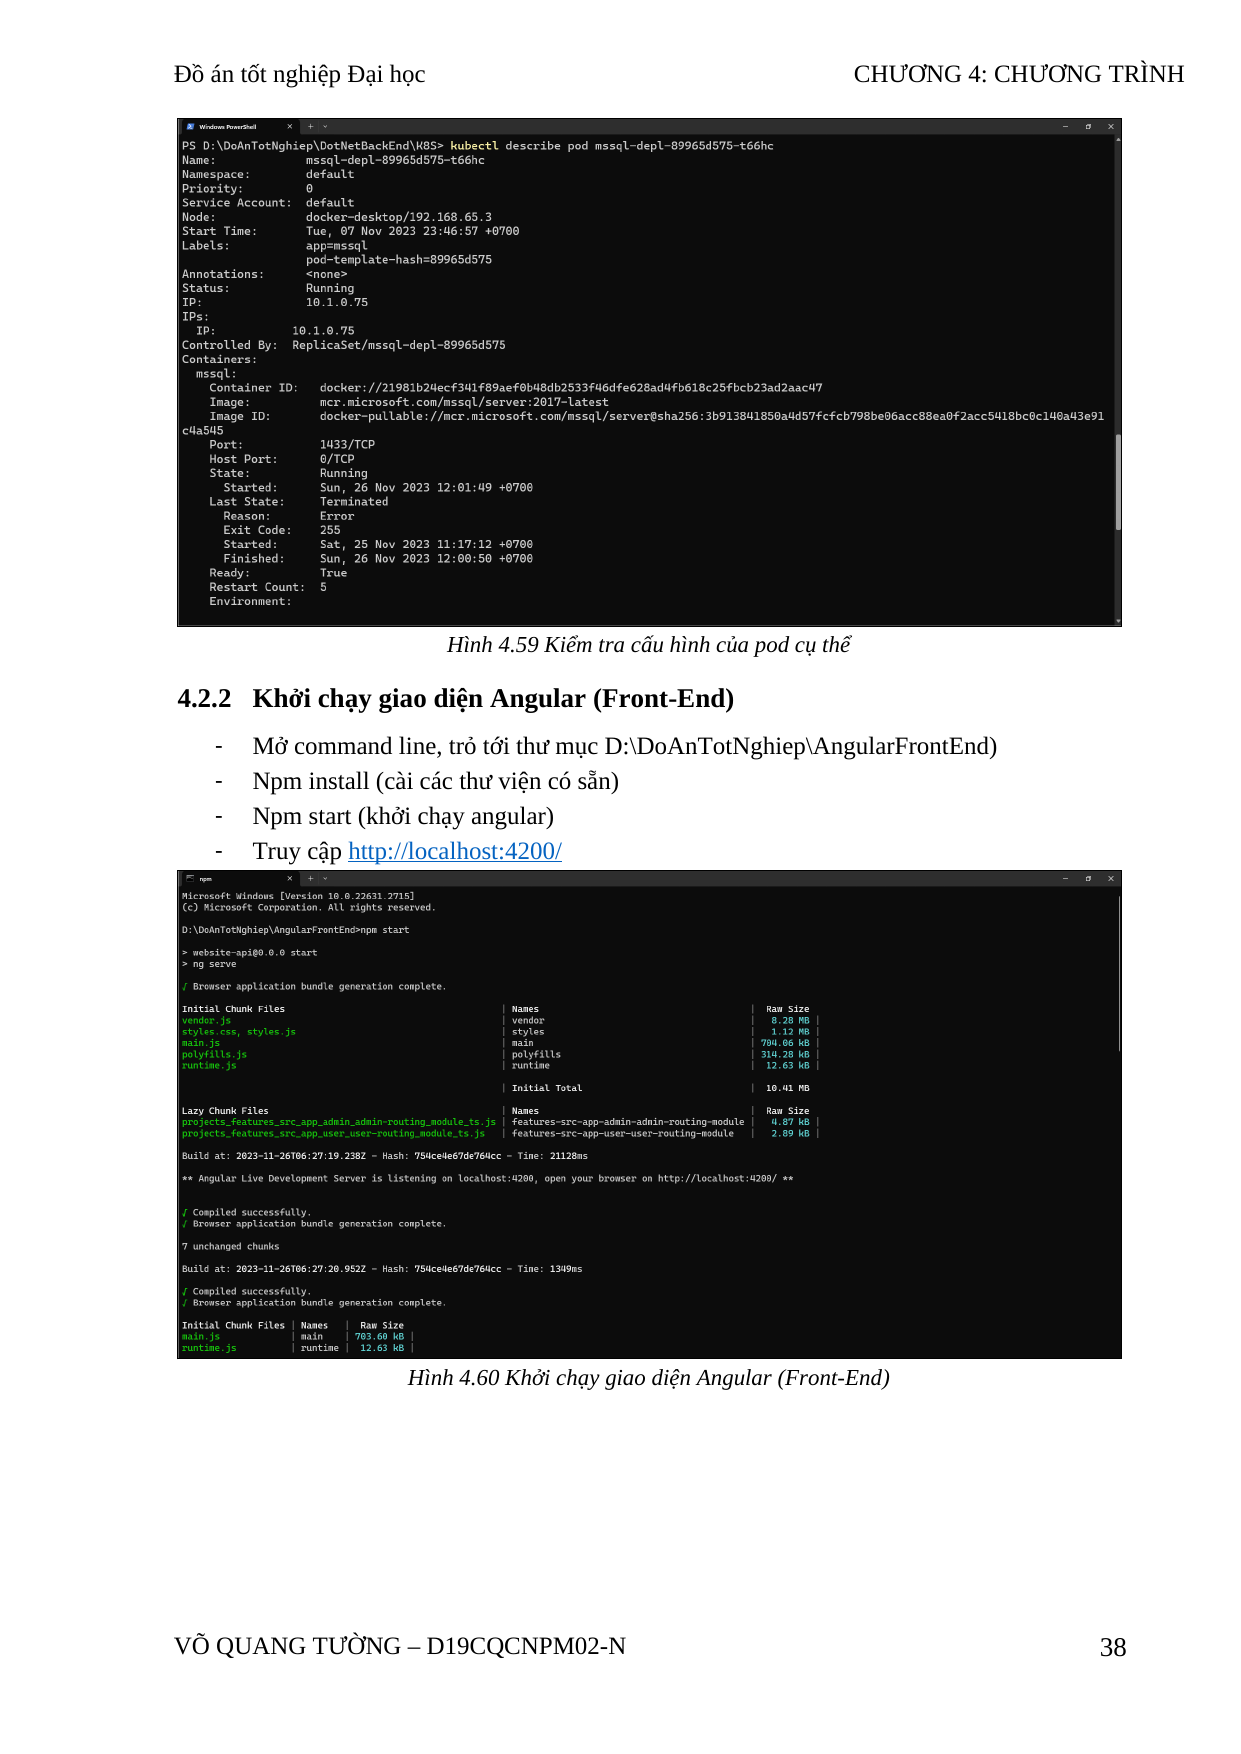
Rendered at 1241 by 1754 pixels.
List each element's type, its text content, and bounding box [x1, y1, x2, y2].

subtitle Khởi chạy giao diện Angular (Front-End) [177, 682, 1122, 713]
list Npm start (khởi chạy angular) [215, 800, 1122, 831]
list Mở command line, trỏ tới thư mục D:\DoAnTotNghiep\AngularFrontEnd) [215, 730, 1122, 761]
list Truy cập http://localhost:4200/ [215, 835, 1122, 866]
picture [178, 119, 1121, 626]
picture [178, 871, 1121, 1358]
list Npm install (cài các thư viện có sẵn) [215, 765, 1122, 796]
